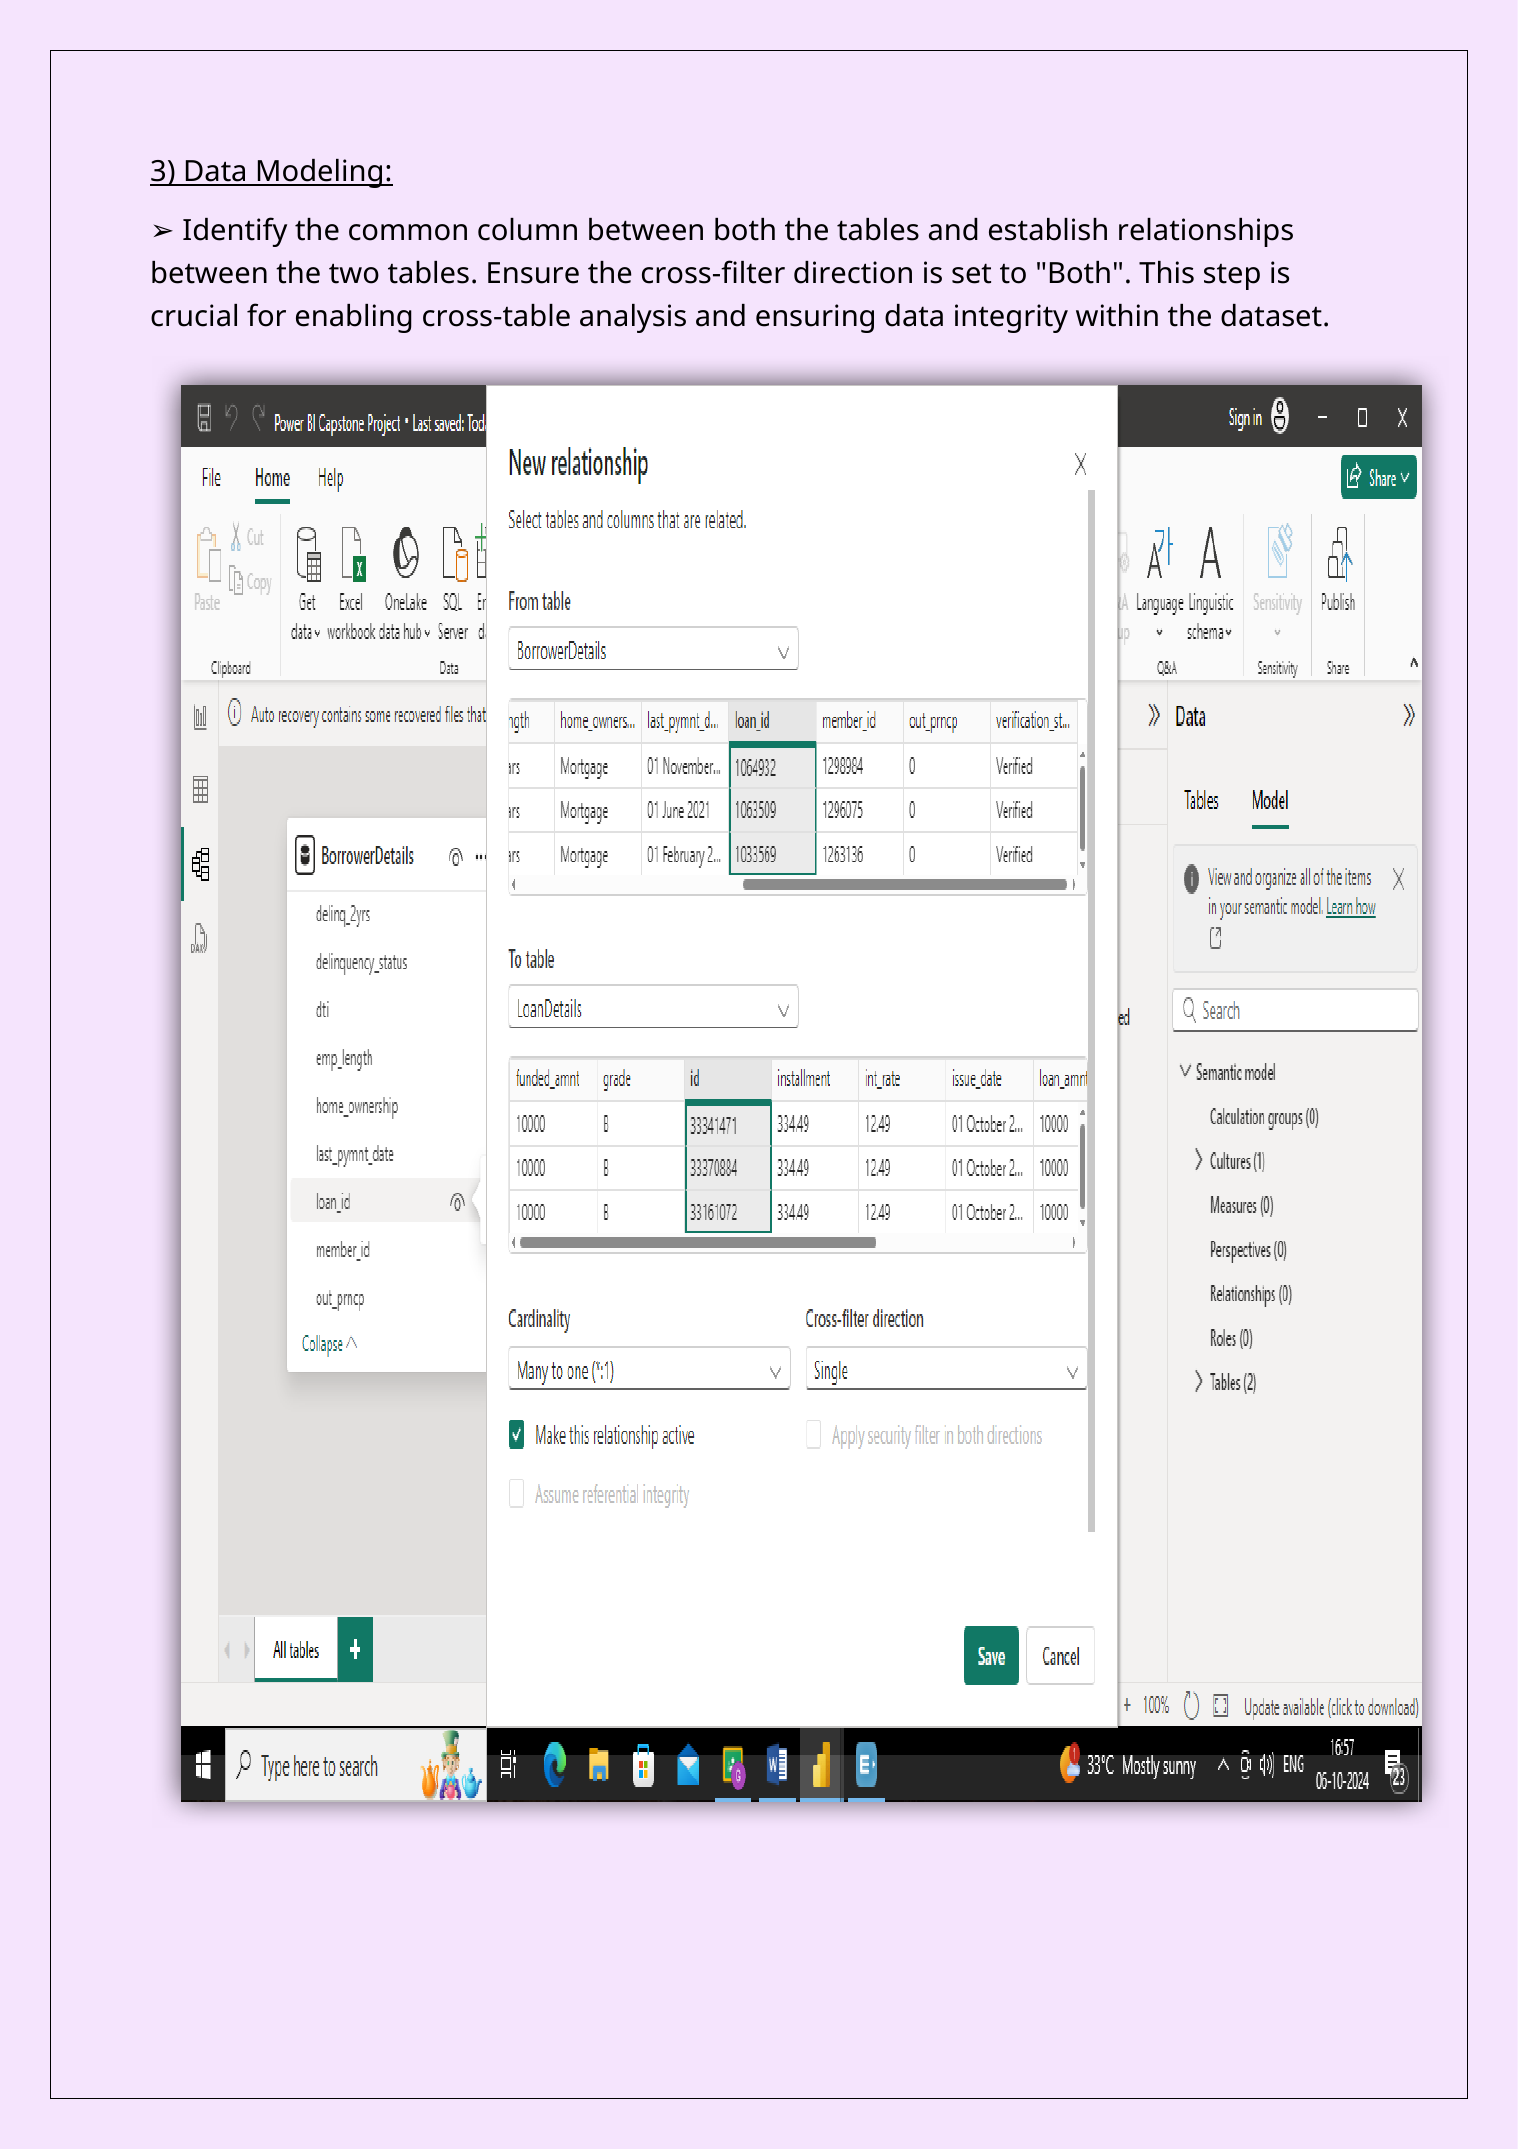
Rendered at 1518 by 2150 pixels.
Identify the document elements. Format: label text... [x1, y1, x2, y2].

text 3) Data Modeling: [150, 150, 1368, 190]
text ➢ Identify the common column between both the tables and establish relationships between the two tables. Ensure the cross-filter direction is set to "Both". This step is crucial for enabling cross-table analysis and ensuring data integrity within the dataset. [150, 209, 1368, 335]
picture [181, 385, 1422, 1802]
